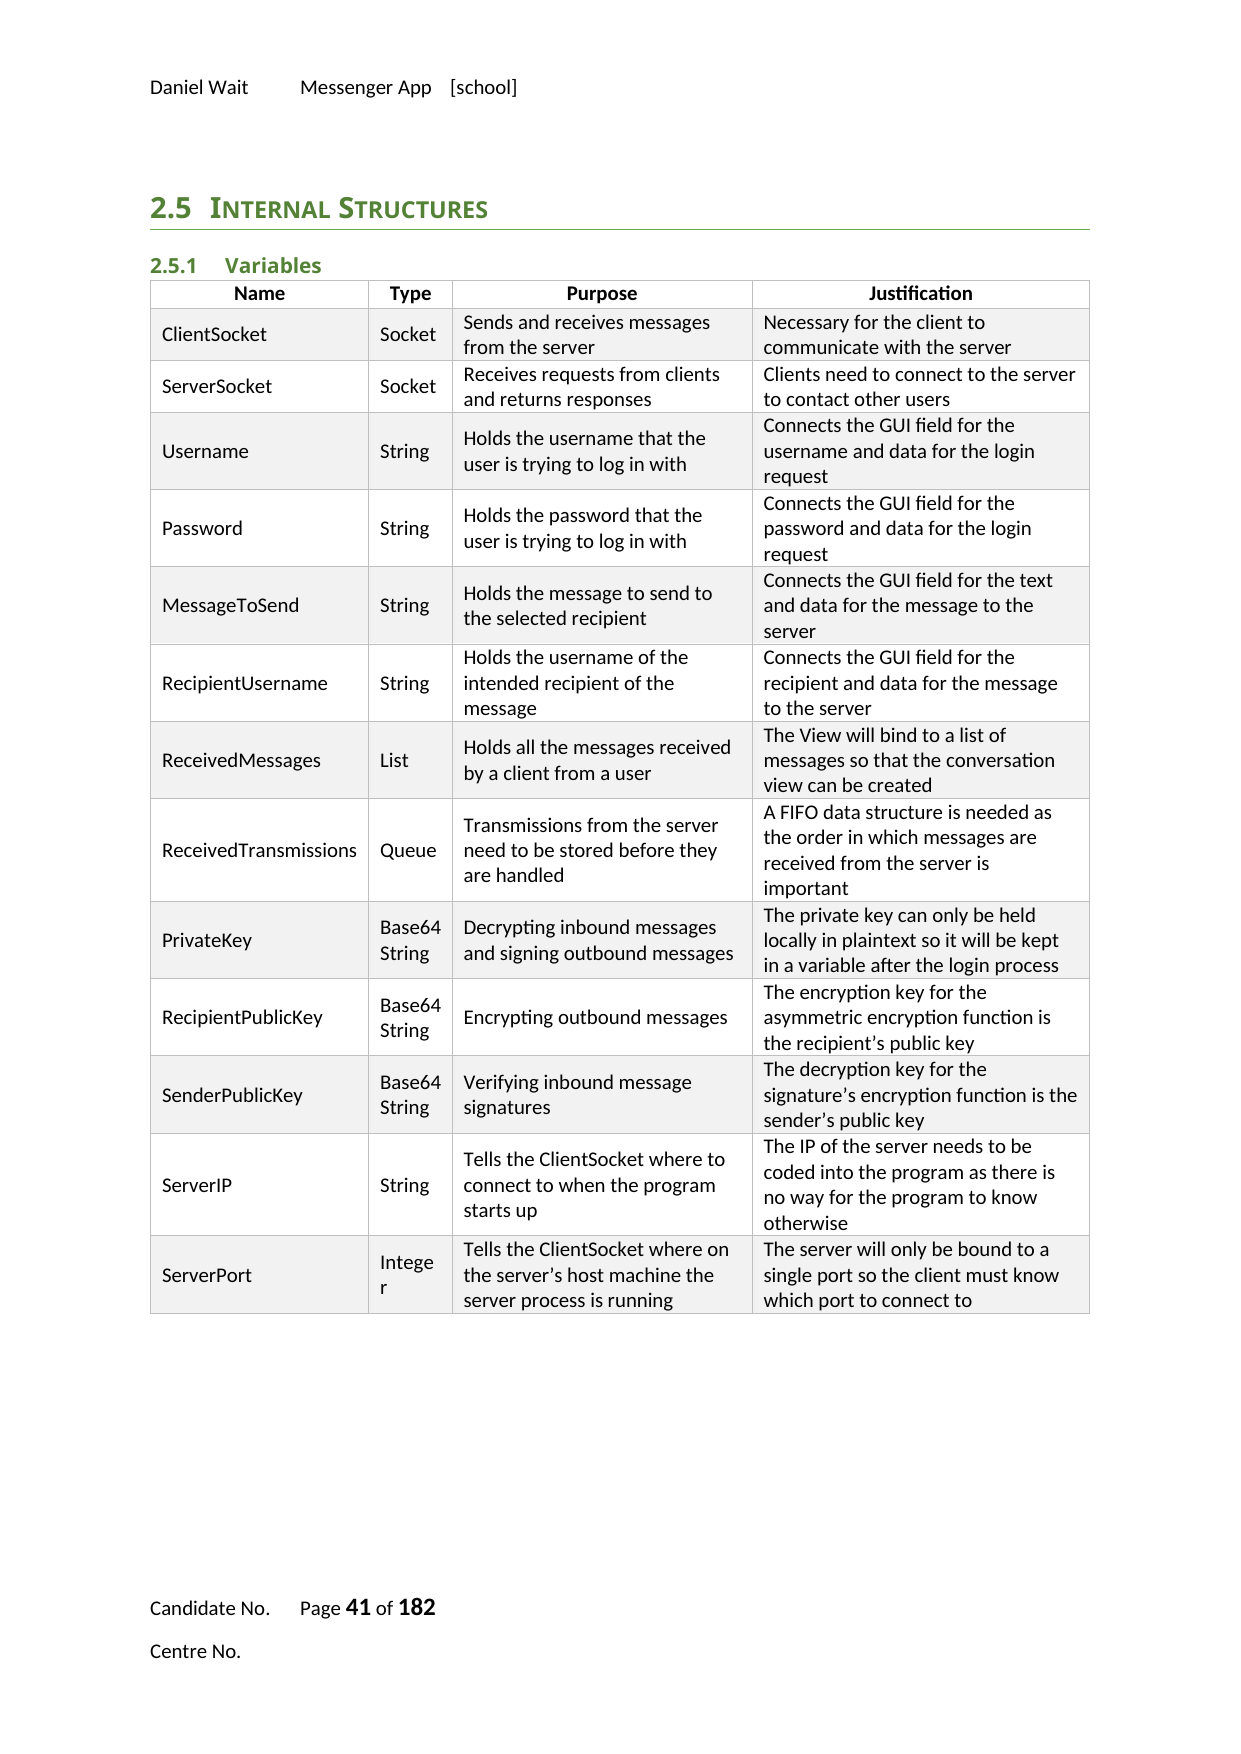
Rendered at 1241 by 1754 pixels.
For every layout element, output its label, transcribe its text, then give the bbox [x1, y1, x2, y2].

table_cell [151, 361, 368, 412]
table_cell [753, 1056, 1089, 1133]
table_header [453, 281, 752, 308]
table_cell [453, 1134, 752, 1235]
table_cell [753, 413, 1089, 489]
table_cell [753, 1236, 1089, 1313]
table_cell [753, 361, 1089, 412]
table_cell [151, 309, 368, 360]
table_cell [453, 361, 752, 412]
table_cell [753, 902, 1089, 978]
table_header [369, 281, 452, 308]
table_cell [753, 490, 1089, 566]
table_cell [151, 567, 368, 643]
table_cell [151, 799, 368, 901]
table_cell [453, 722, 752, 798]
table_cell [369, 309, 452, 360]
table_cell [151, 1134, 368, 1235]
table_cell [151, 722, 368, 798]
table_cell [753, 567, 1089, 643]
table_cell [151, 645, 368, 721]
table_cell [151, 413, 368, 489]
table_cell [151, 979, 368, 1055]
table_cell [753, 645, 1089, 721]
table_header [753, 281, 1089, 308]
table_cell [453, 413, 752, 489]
subtitle Variables [150, 251, 1090, 279]
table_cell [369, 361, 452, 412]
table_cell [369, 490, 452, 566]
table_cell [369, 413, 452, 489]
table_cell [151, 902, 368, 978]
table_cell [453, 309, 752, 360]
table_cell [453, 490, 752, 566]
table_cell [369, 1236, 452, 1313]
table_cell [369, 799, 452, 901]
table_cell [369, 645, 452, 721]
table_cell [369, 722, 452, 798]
subtitle Internal Structures [150, 187, 1090, 229]
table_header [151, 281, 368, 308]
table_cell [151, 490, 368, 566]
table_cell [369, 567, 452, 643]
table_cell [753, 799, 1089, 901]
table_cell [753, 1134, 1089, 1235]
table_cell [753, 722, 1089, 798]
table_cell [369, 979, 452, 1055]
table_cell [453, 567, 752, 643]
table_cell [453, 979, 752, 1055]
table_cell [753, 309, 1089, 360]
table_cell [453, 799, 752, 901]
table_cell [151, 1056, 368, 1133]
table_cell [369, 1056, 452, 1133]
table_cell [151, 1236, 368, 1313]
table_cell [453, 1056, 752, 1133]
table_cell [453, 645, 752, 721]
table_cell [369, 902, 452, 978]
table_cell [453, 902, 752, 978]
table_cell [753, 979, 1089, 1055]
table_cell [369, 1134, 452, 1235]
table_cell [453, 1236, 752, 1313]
